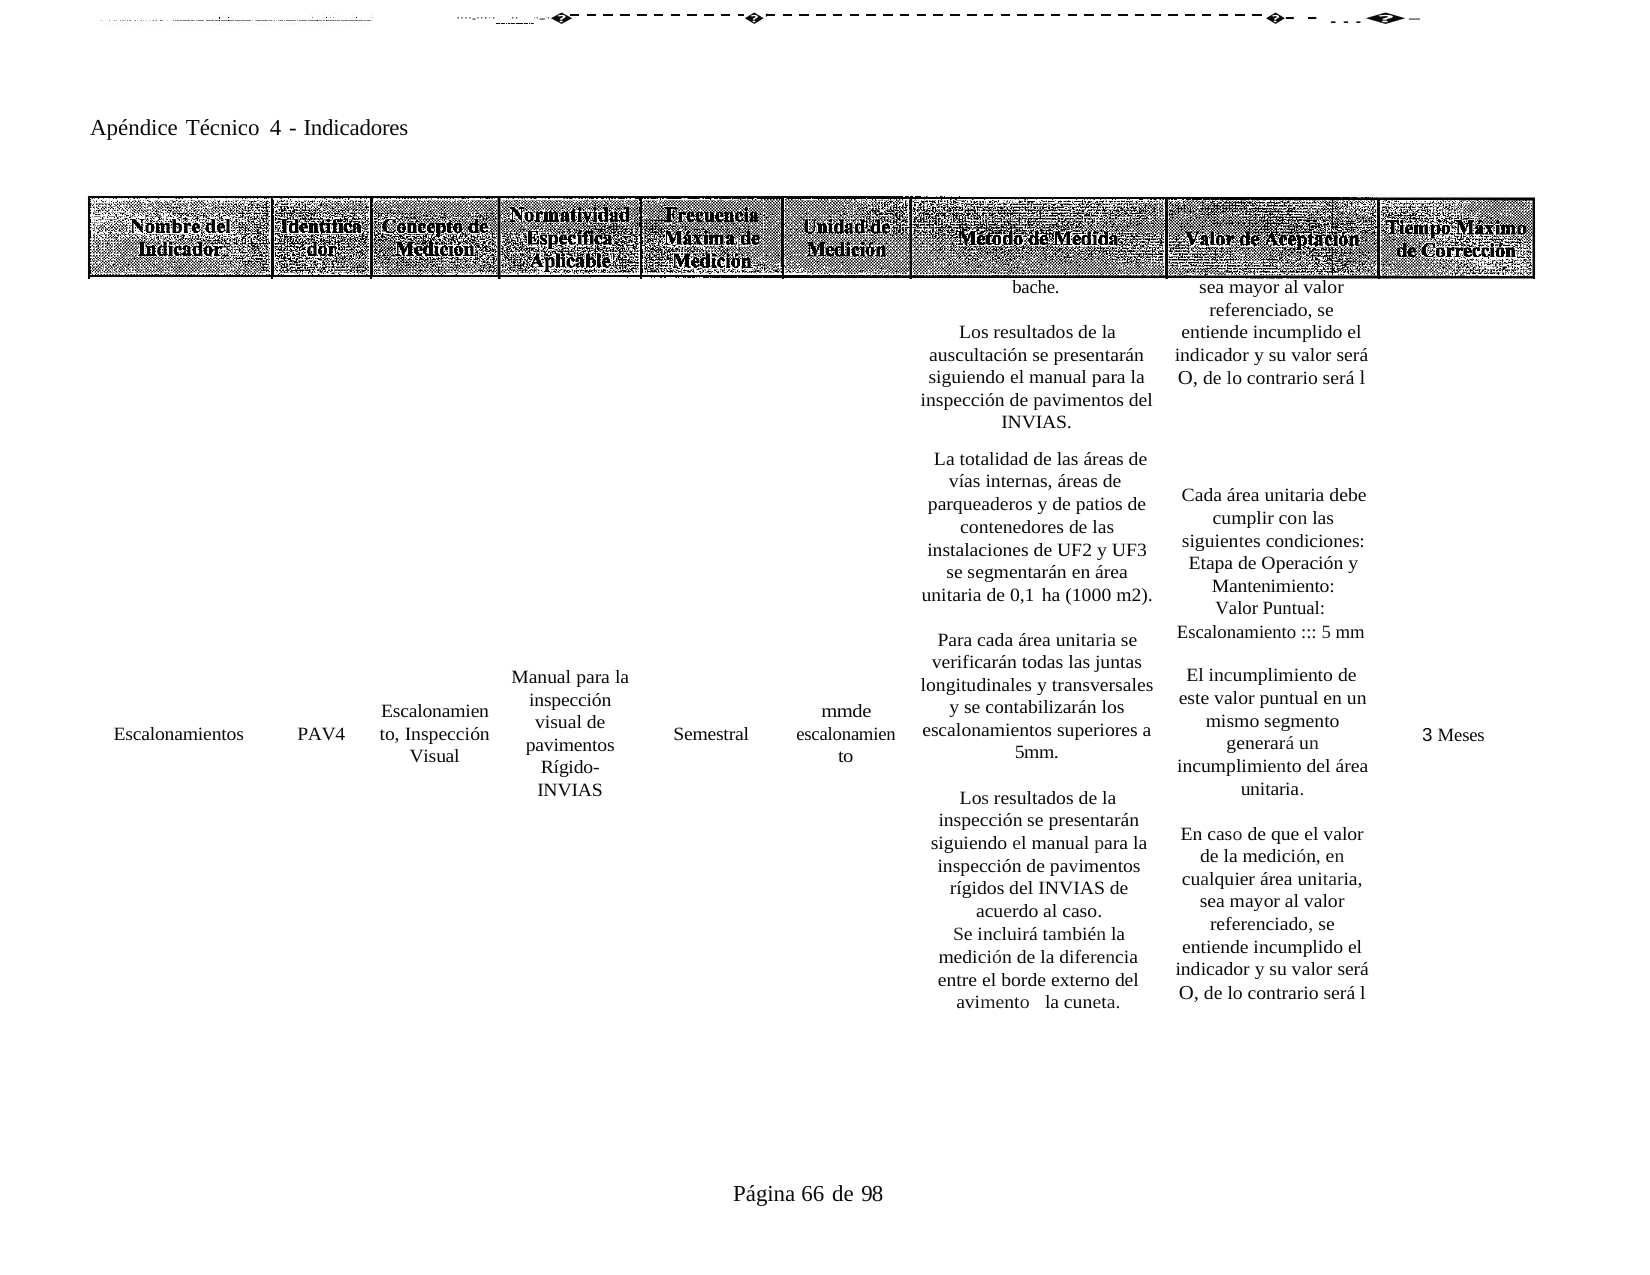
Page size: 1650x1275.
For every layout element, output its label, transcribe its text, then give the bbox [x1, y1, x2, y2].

text Manual para la inspección visual de pavimentos Rígido- INVIAS [509, 666, 630, 801]
text bache. [916, 279, 1155, 297]
subtitle Apéndice Técnico 4 - Indicadores [90, 114, 1604, 140]
text Los resultados de la inspección se presentarán siguiendo el manual para la inspección de pavimentos rígidos del INVIAS de acuerdo al caso. [925, 787, 1150, 921]
text parqueaderos y de patios de contenedores de las instalaciones de UF2 y UF3 se segmentarán en área unitaria de 0,1 ha (1000 m2). [920, 493, 1154, 605]
text ····-····· ·· ··-··� �' ��- [456, 9, 1604, 26]
text Los resultados de la auscultación se presentarán siguiendo el manual para la inspección de pavimentos del INVIAS. [919, 321, 1154, 433]
text En caso de que el valor de la medición, en cualquier área unitaria, sea mayor al valor referenciado, se entiende incumplido el indicador y su valor será O, de lo contrario será l [1173, 823, 1370, 1004]
text Valor Puntual: Escalonamiento ::: 5 mm [1172, 597, 1368, 642]
text Para cada área unitaria se verificarán todas las juntas longitudinales y transversales y se contabilizarán los escalonamientos superiores a 5mm. [919, 628, 1155, 763]
picture [98, 13, 373, 25]
picture [1285, 17, 1364, 23]
text Cada área unitaria debe cumplir con las siguientes condiciones: Etapa de Operación y Mantenimiento: [1178, 484, 1368, 596]
text mmde escalonamien to [791, 700, 900, 766]
text Se incluirá también la medición de la diferencia entre el borde externo del avimento la cuneta. [936, 923, 1140, 1013]
text Semestral [673, 723, 752, 744]
text El incumplimiento de este valor puntual en un mismo segmento generará un incumplimiento del área unitaria. [1173, 664, 1370, 799]
text sea mayor al valor referenciado, se entiende incumplido el indicador y su valor será O, de lo contrario será l [1173, 279, 1370, 389]
text La totalidad de las áreas de vías internas, áreas de [934, 448, 1155, 492]
picture [85, 194, 1536, 279]
text Escalonamien to, Inspección Visual [378, 700, 491, 766]
text 3 Meses [1422, 724, 1604, 745]
text Escalonamientos PAV4 [113, 723, 347, 744]
